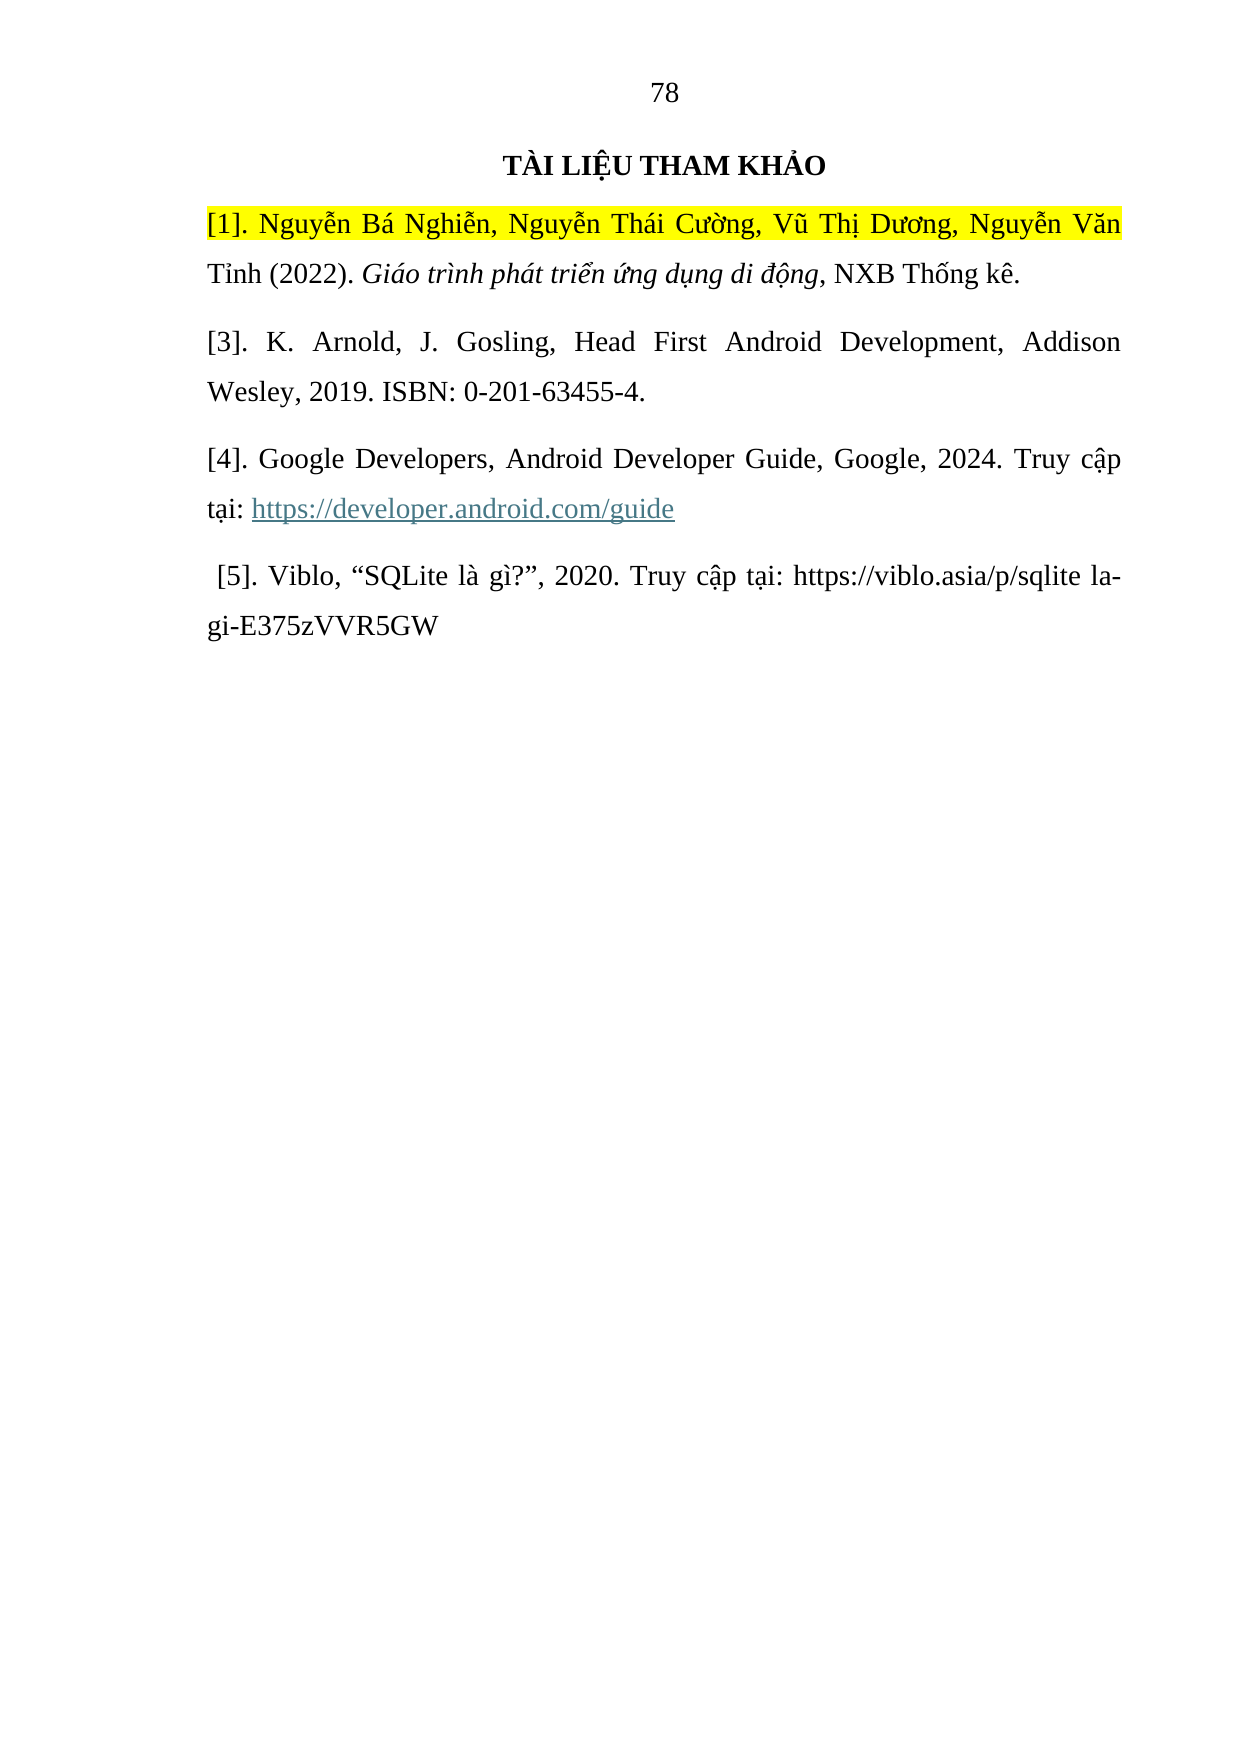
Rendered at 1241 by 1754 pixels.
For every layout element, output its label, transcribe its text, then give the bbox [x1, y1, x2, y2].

text [5]. Viblo, “SQLite là gì?”, 2020. Truy cập tại: https://viblo.asia/p/sqlite la-gi-E375zVVR5GW [207, 558, 1122, 642]
subtitle TÀI LIỆU THAM KHẢO [207, 148, 1122, 181]
text [1]. Nguyễn Bá Nghiễn, Nguyễn Thái Cường, Vũ Thị Dương, Nguyễn Văn Tỉnh (2022). Giáo trình phát triển ứng dụng di động, NXB Thống kê. [207, 240, 1122, 290]
text [4]. Google Developers, Android Developer Guide, Google, 2024. Truy cập tại: https://developer.android.com/guide [207, 441, 1122, 525]
text [3]. K. Arnold, J. Gosling, Head First Android Development, Addison Wesley, 2019. ISBN: 0-201-63455-4. [207, 324, 1122, 407]
